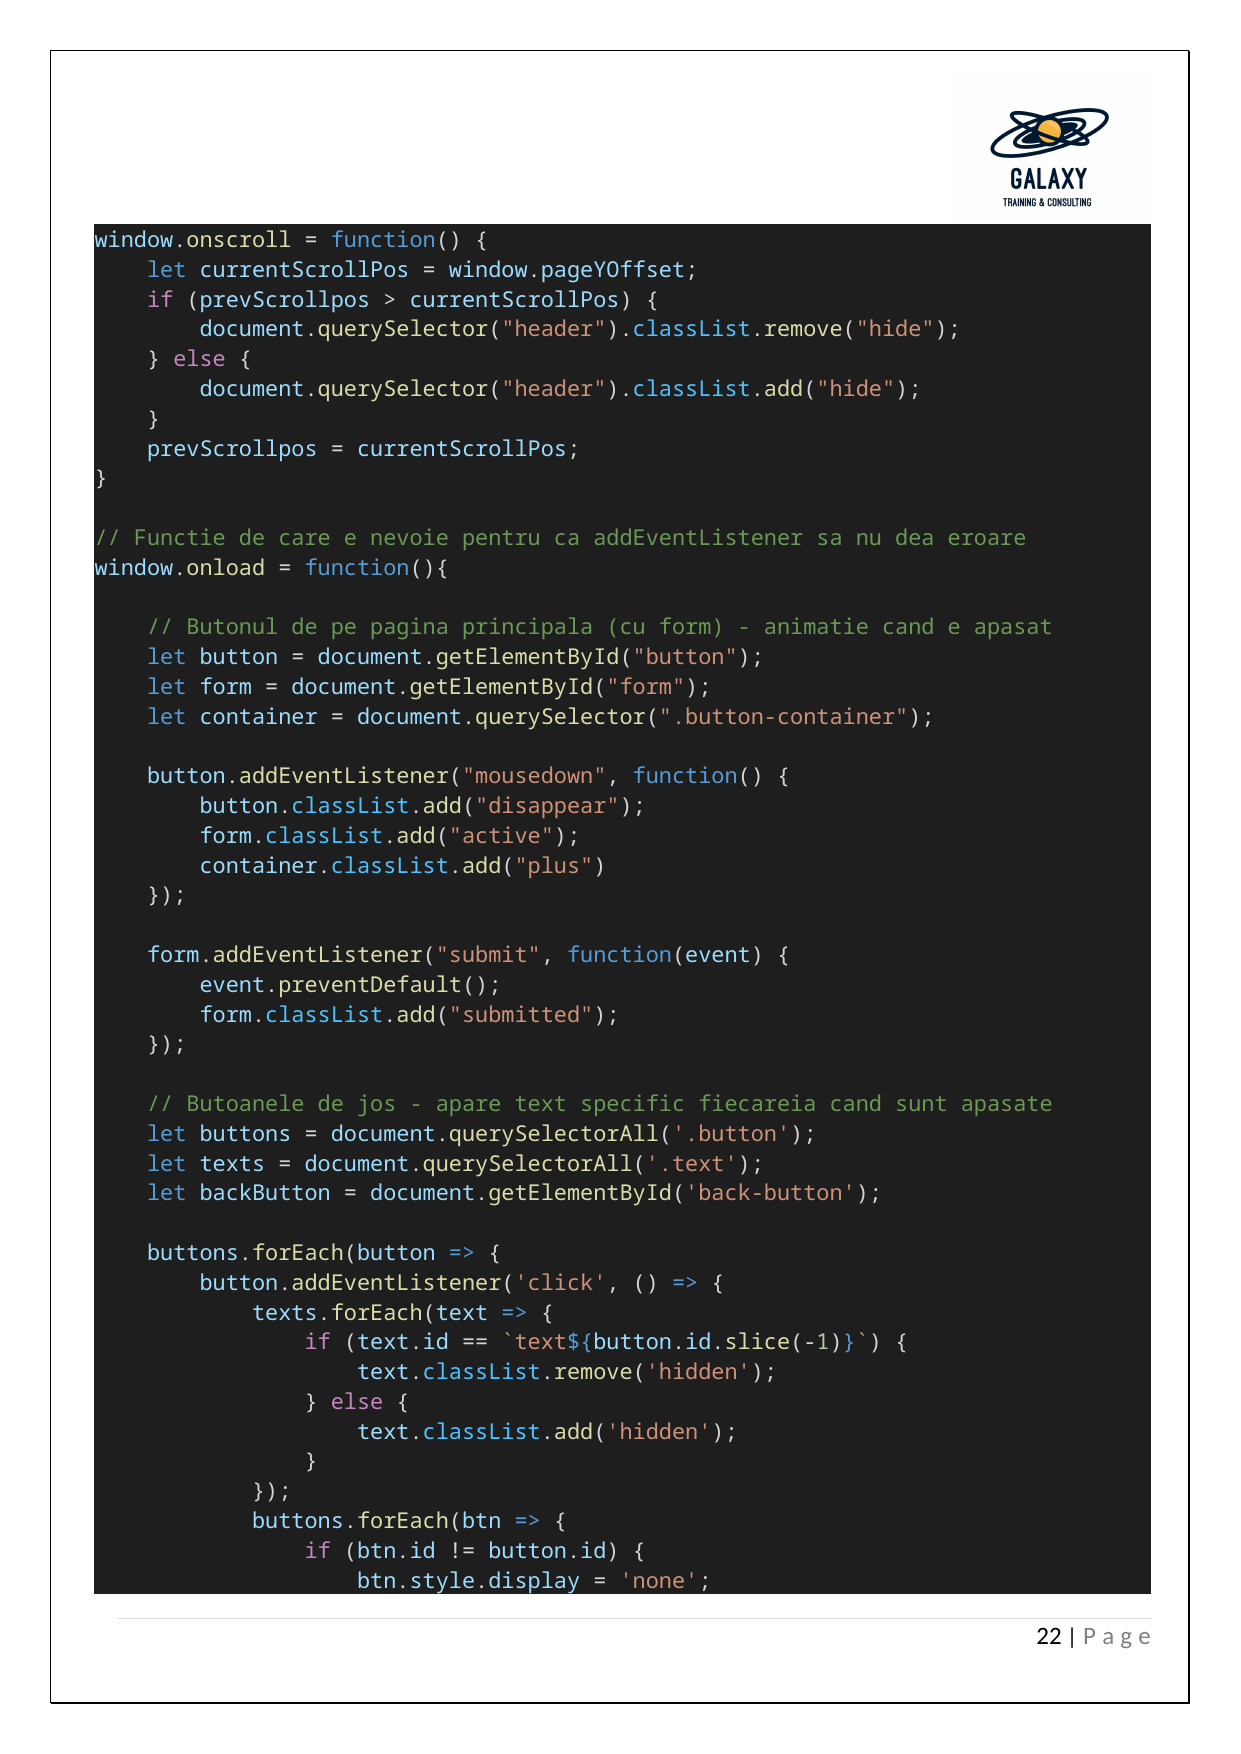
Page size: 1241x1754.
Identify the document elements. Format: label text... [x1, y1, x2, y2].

text button.classList.add("disappear"); [94, 790, 1151, 820]
text buttons.forEach(button => { [94, 1237, 1151, 1267]
text form.classList.add("submitted"); [94, 998, 1151, 1028]
text if (btn.id != button.id) { [94, 1535, 1151, 1564]
text if (text.id == `text${button.id.slice(-1)}`) { [94, 1326, 1151, 1356]
text button.addEventListener('click', () => { [94, 1267, 1151, 1296]
text let form = document.getElementById("form"); [94, 671, 1151, 701]
text } [94, 403, 1151, 432]
text if (prevScrollpos > currentScrollPos) { [94, 283, 1151, 313]
picture [948, 73, 1151, 224]
text event.preventDefault(); [94, 969, 1151, 998]
text let buttons = document.querySelectorAll('.button'); [94, 1118, 1151, 1147]
text text.classList.remove('hidden'); [94, 1356, 1151, 1386]
text } [94, 462, 1151, 492]
text } else { [94, 1386, 1151, 1416]
text }); [94, 879, 1151, 909]
text form.addEventListener("submit", function(event) { [94, 939, 1151, 969]
text window.onload = function(){ [94, 552, 1151, 581]
text } else { [94, 343, 1151, 373]
text } [94, 1445, 1151, 1475]
text let backButton = document.getElementById('back-button'); [94, 1177, 1151, 1207]
text let currentScrollPos = window.pageYOffset; [94, 254, 1151, 283]
text let texts = document.querySelectorAll('.text'); [94, 1147, 1151, 1177]
text text.classList.add('hidden'); [94, 1416, 1151, 1445]
text document.querySelector("header").classList.add("hide"); [94, 373, 1151, 403]
text window.onscroll = function() { [94, 224, 1151, 254]
text }); [94, 1475, 1151, 1505]
text btn.style.display = 'none'; [94, 1564, 1151, 1594]
text prevScrollpos = currentScrollPos; [94, 432, 1151, 462]
text // Butonul de pe pagina principala (cu form) - animatie cand e apasat [94, 611, 1151, 641]
text let container = document.querySelector(".button-container"); [94, 701, 1151, 730]
text container.classList.add("plus") [94, 849, 1151, 879]
text texts.forEach(text => { [94, 1296, 1151, 1326]
text // Butoanele de jos - apare text specific fiecareia cand sunt apasate [94, 1088, 1151, 1118]
text let button = document.getElementById("button"); [94, 641, 1151, 671]
text document.querySelector("header").classList.remove("hide"); [94, 313, 1151, 343]
text }); [94, 1028, 1151, 1058]
text // Functie de care e nevoie pentru ca addEventListener sa nu dea eroare [94, 522, 1151, 552]
text buttons.forEach(btn => { [94, 1505, 1151, 1535]
text form.classList.add("active"); [94, 820, 1151, 849]
text button.addEventListener("mousedown", function() { [94, 760, 1151, 790]
